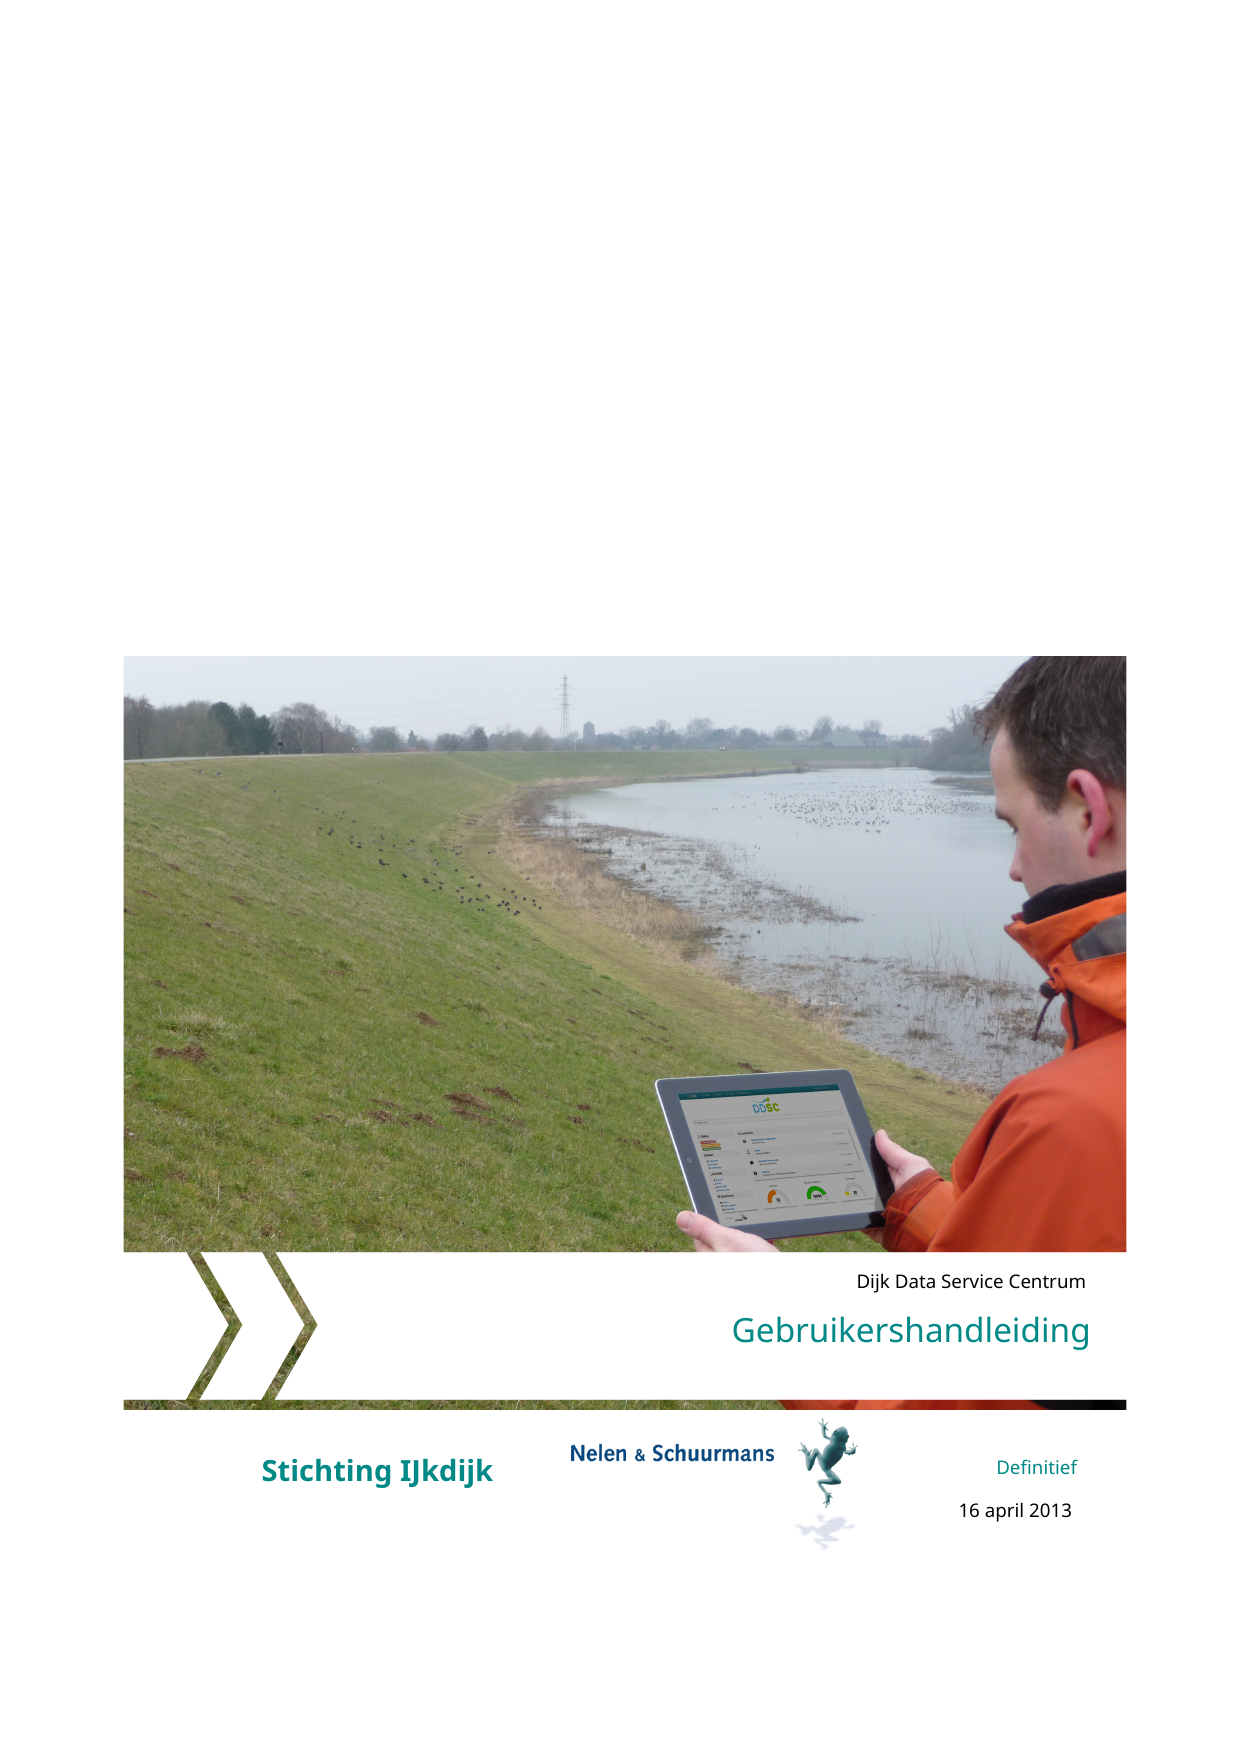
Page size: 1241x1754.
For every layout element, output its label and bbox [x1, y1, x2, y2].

picture [123, 656, 1127, 1410]
picture [571, 1418, 858, 1552]
